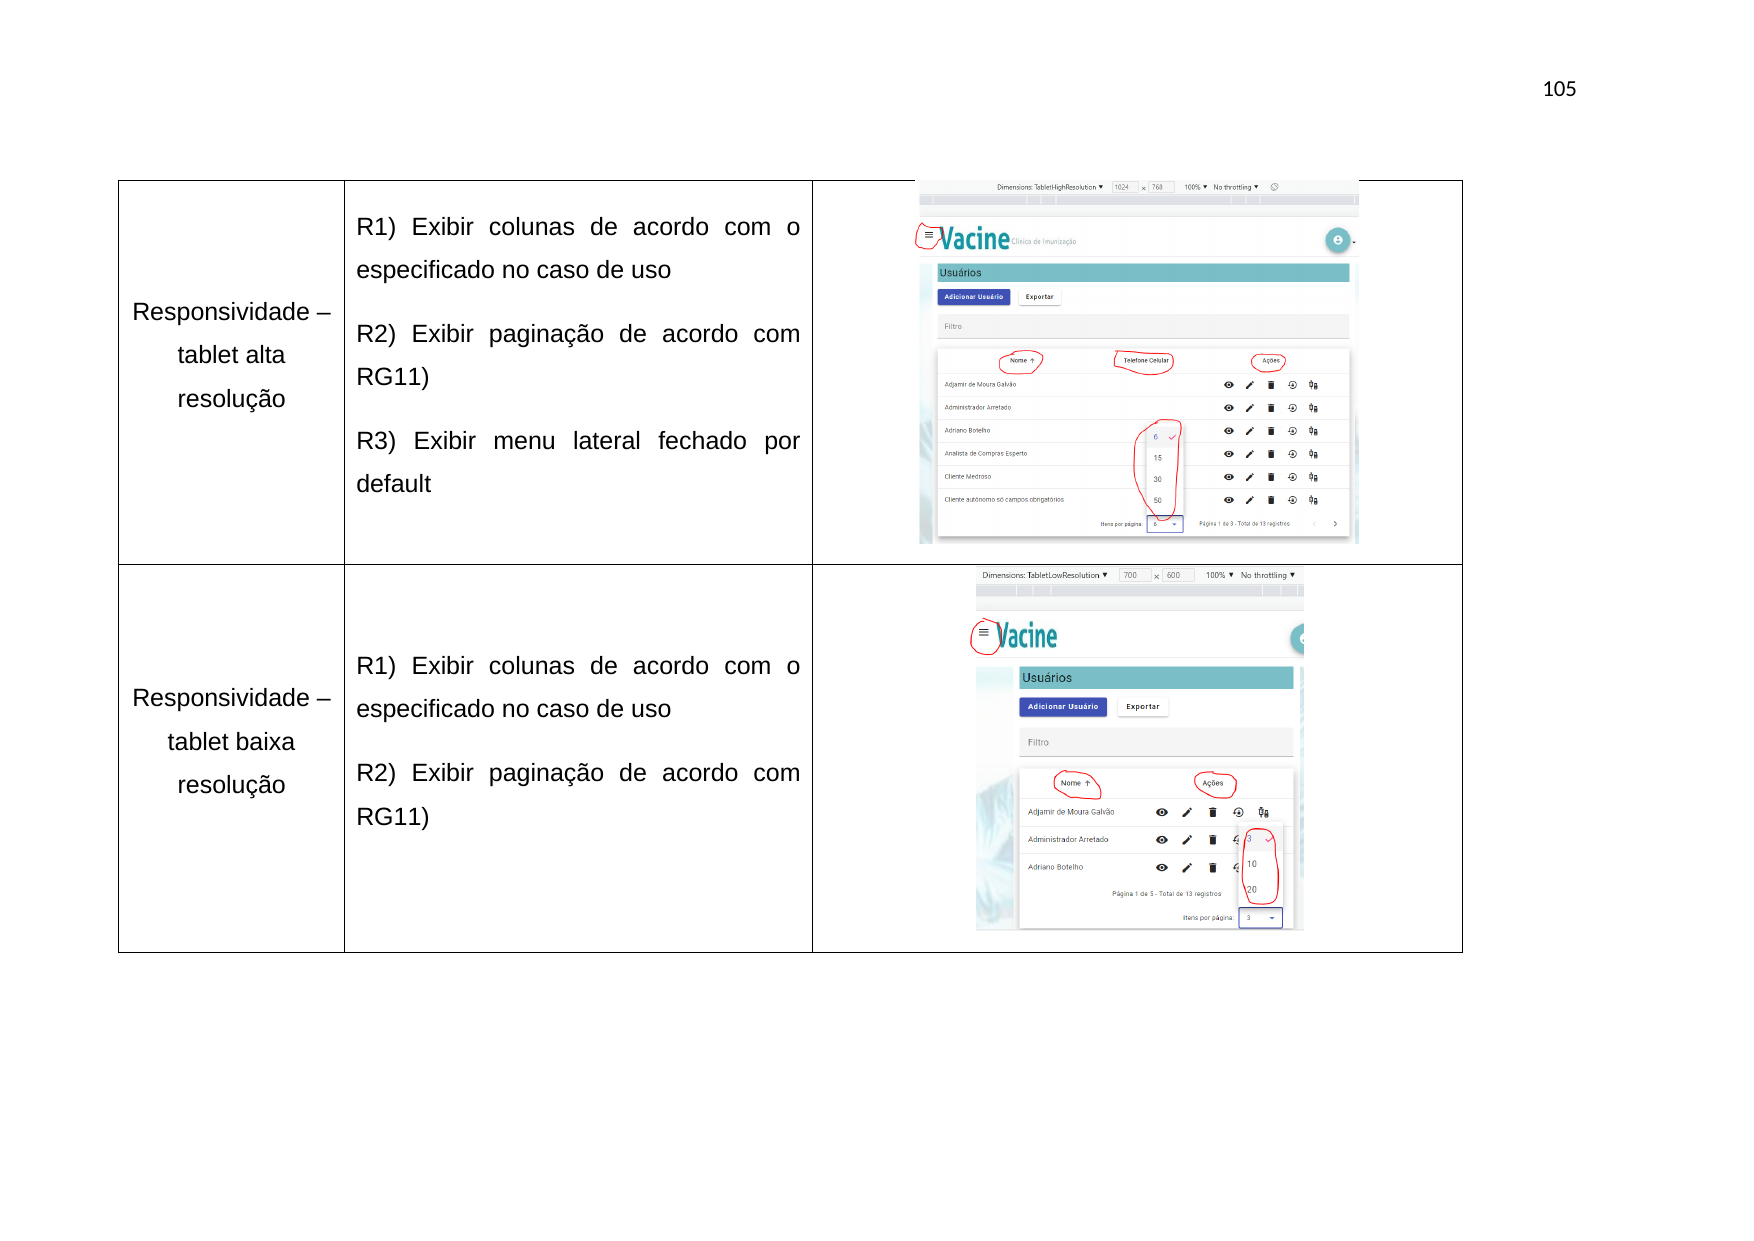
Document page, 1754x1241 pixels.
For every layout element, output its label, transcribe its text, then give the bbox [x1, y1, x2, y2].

table_cell [813, 181, 1462, 564]
table_cell [813, 565, 1462, 952]
table_cell Responsividade – tablet alta resolução [119, 181, 344, 564]
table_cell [345, 565, 812, 952]
picture [915, 180, 1359, 544]
table_cell R1) Exibir colunas de acordo com o especificado no caso de uso R2) Exibir paginação de acordo com RG11) R3) Exibir menu lateral fechado por default [345, 181, 812, 564]
picture [970, 565, 1304, 931]
table_cell Responsividade – tablet baixa resolução [119, 565, 344, 952]
